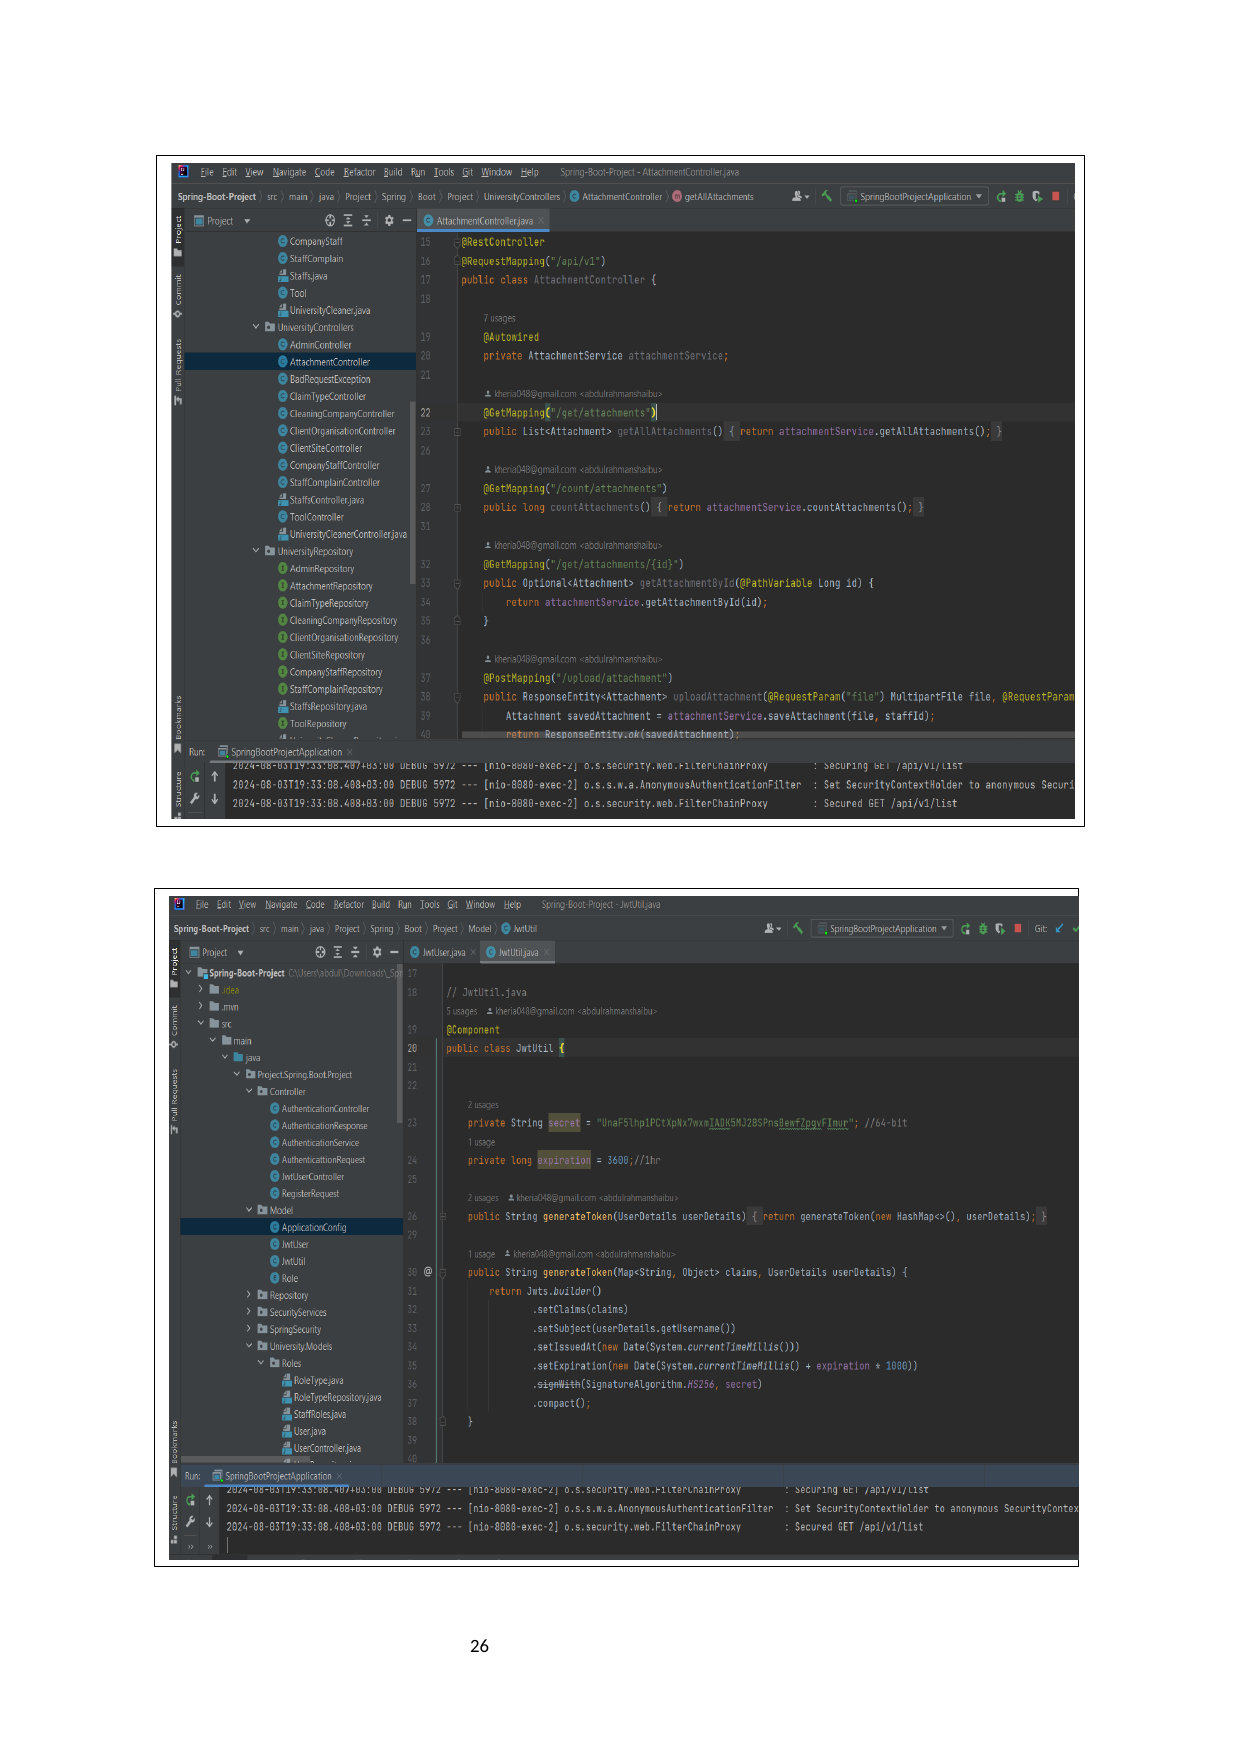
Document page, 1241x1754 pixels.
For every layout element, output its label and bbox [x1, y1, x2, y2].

picture [169, 896, 1079, 1560]
picture [171, 163, 1075, 819]
